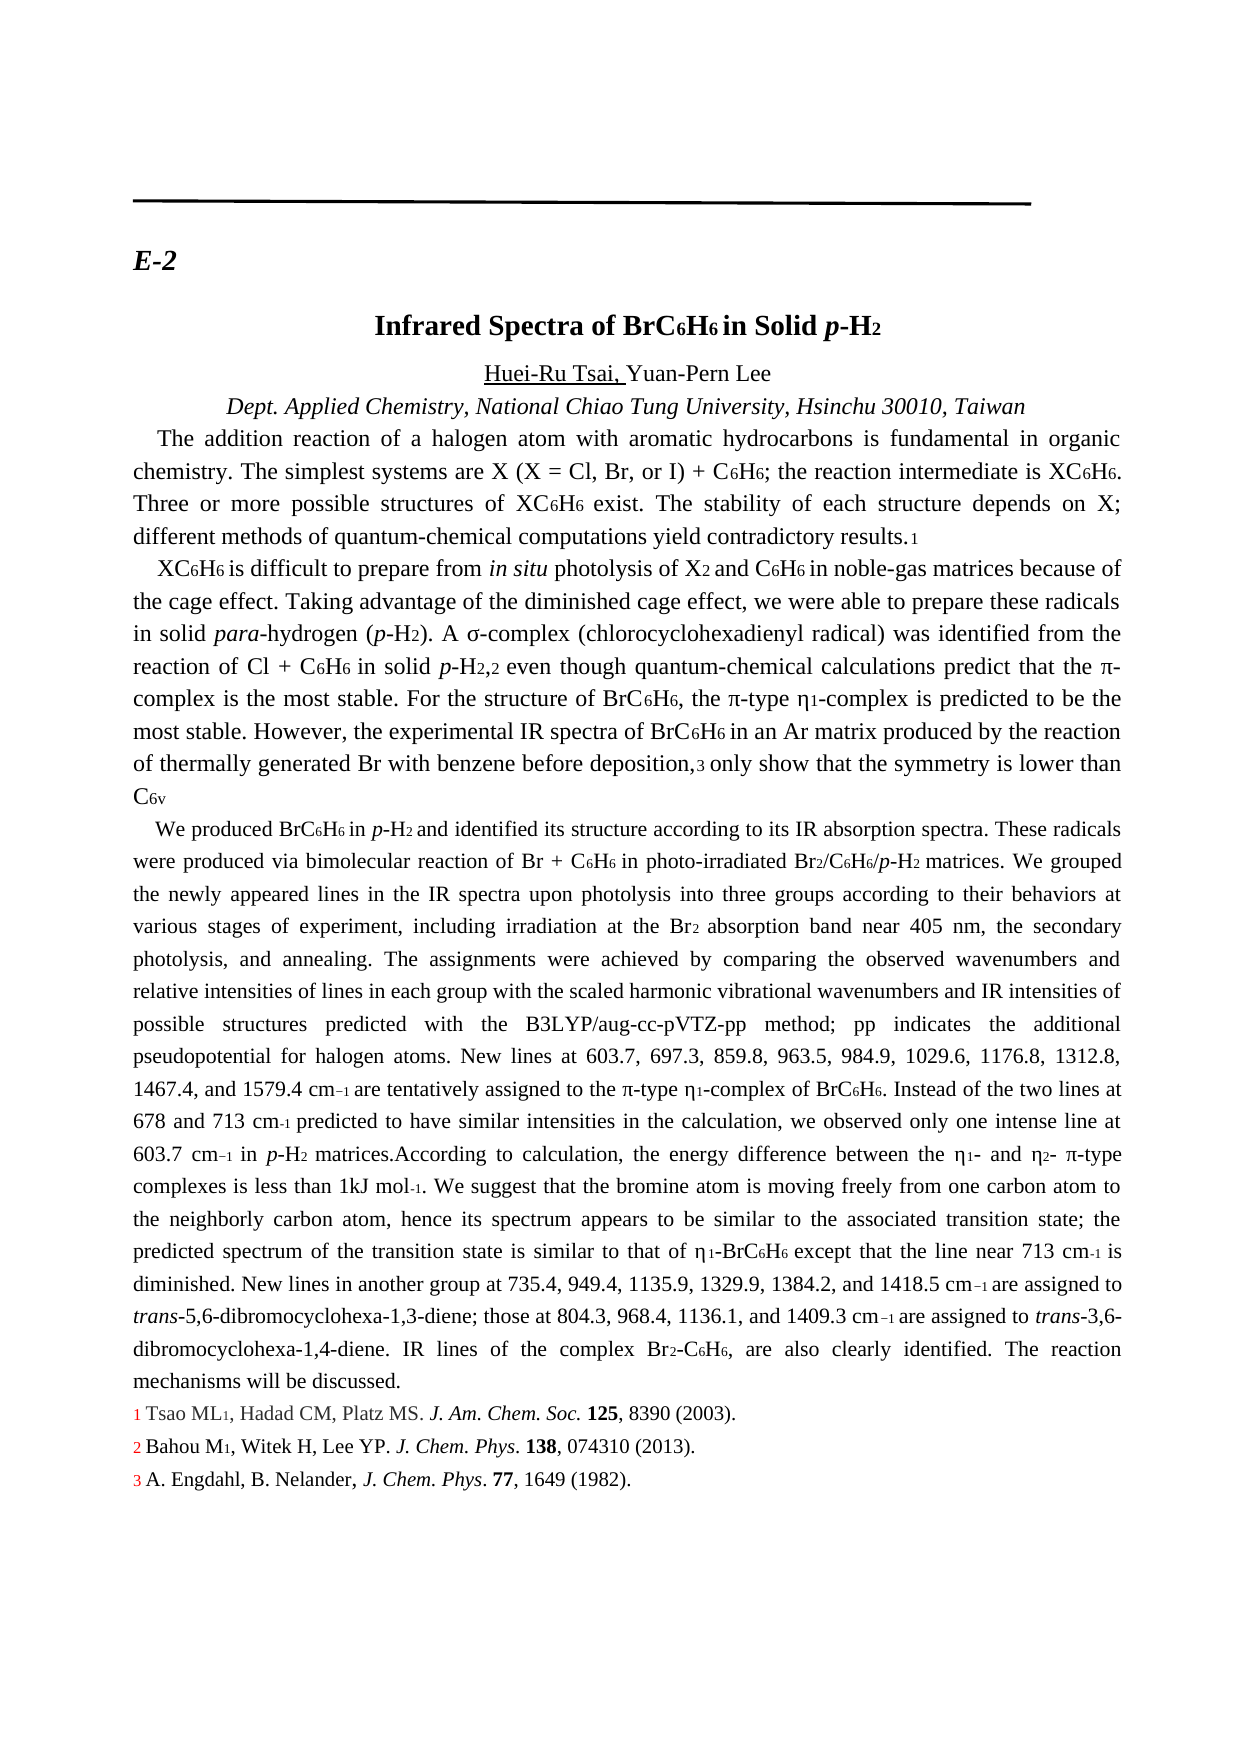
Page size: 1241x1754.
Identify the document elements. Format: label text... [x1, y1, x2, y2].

text 1 Tsao ML1, Hadad CM, Platz MS. J. Am. Chem. Soc. 125, 8390 (2003). [133, 1397, 1122, 1429]
text E-2 [133, 162, 1122, 292]
text 2 Bahou M1, Witek H, Lee YP. J. Chem. Phys. 138, 074310 (2013). [133, 1429, 1122, 1462]
text We produced BrC6H6 in p-H2 and identified its structure according to its IR absorption spectra. These radicals were produced via bimolecular reaction of Br + C6H6 in photo-irradiated Br2/C6H6/p-H2 matrices. We grouped the newly appeared lines in the IR spectra upon photolysis into three groups according to their behaviors at various stages of experiment, including irradiation at the Br2 absorption band near 405 nm, the secondary photolysis, and annealing. The assignments were achieved by comparing the observed wavenumbers and relative intensities of lines in each group with the scaled harmonic vibrational wavenumbers and IR intensities of possible structures predicted with the B3LYP/aug-cc-pVTZ-pp method; pp indicates the additional pseudopotential for halogen atoms. New lines at 603.7, 697.3, 859.8, 963.5, 984.9, 1029.6, 1176.8, 1312.8, 1467.4, and 1579.4 cm−1 are tentatively assigned to the π-type η1-complex of BrC6H6. Instead of the two lines at 678 and 713 cm-1 predicted to have similar intensities in the calculation, we observed only one intense line at 603.7 cm−1 in p-H2 matrices.According to calculation, the energy difference between the η1- and η2- π-type complexes is less than 1kJ mol-1. We suggest that the bromine atom is moving freely from one carbon atom to the neighborly carbon atom, hence its spectrum appears to be similar to the associated transition state; the predicted spectrum of the transition state is similar to that of η1-BrC6H6 except that the line near 713 cm-1 is diminished. New lines in another group at 735.4, 949.4, 1135.9, 1329.9, 1384.2, and 1418.5 cm−1 are assigned to trans-5,6-dibromocyclohexa-1,3-diene; those at 804.3, 968.4, 1136.1, and 1409.3 cm−1 are assigned to trans-3,6-dibromocyclohexa-1,4-diene. IR lines of the complex Br2-C6H6, are also clearly identified. The reaction mechanisms will be discussed. [133, 812, 1122, 1397]
text XC6H6 is difficult to prepare from in situ photolysis of X2 and C6H6 in noble-gas matrices because of the cage effect. Taking advantage of the diminished cage effect, we were able to prepare these radicals in solid para-hydrogen (p-H2). A σ-complex (chlorocyclohexadienyl radical) was identified from the reaction of Cl + C6H6 in solid p-H2,2 even though quantum-chemical calculations predict that the π-complex is the most stable. For the structure of BrC6H6, the π-type η1-complex is predicted to be the most stable. However, the experimental IR spectra of BrC6H6 in an Ar matrix produced by the reaction of thermally generated Br with benzene before deposition,3 only show that the symmetry is lower than C6v [133, 552, 1122, 812]
text The addition reaction of a halogen atom with aromatic hydrocarbons is fundamental in organic chemistry. The simplest systems are X (X = Cl, Br, or I) + C6H6; the reaction intermediate is XC6H6. Three or more possible structures of XC6H6 exist. The stability of each structure depends on X; different methods of quantum-chemical computations yield contradictory results.1 [133, 422, 1122, 552]
text Dept. Applied Chemistry, National Chiao Tung University, Hsinchu 30010, Taiwan [133, 389, 1122, 422]
text 3 A. Engdahl, B. Nelander, J. Chem. Phys. 77, 1649 (1982). [133, 1462, 1122, 1494]
text Huei-Ru Tsai, Yuan-Pern Lee [133, 357, 1122, 389]
text Infrared Spectra of BrC6H6 in Solid p-H2 [133, 292, 1122, 357]
